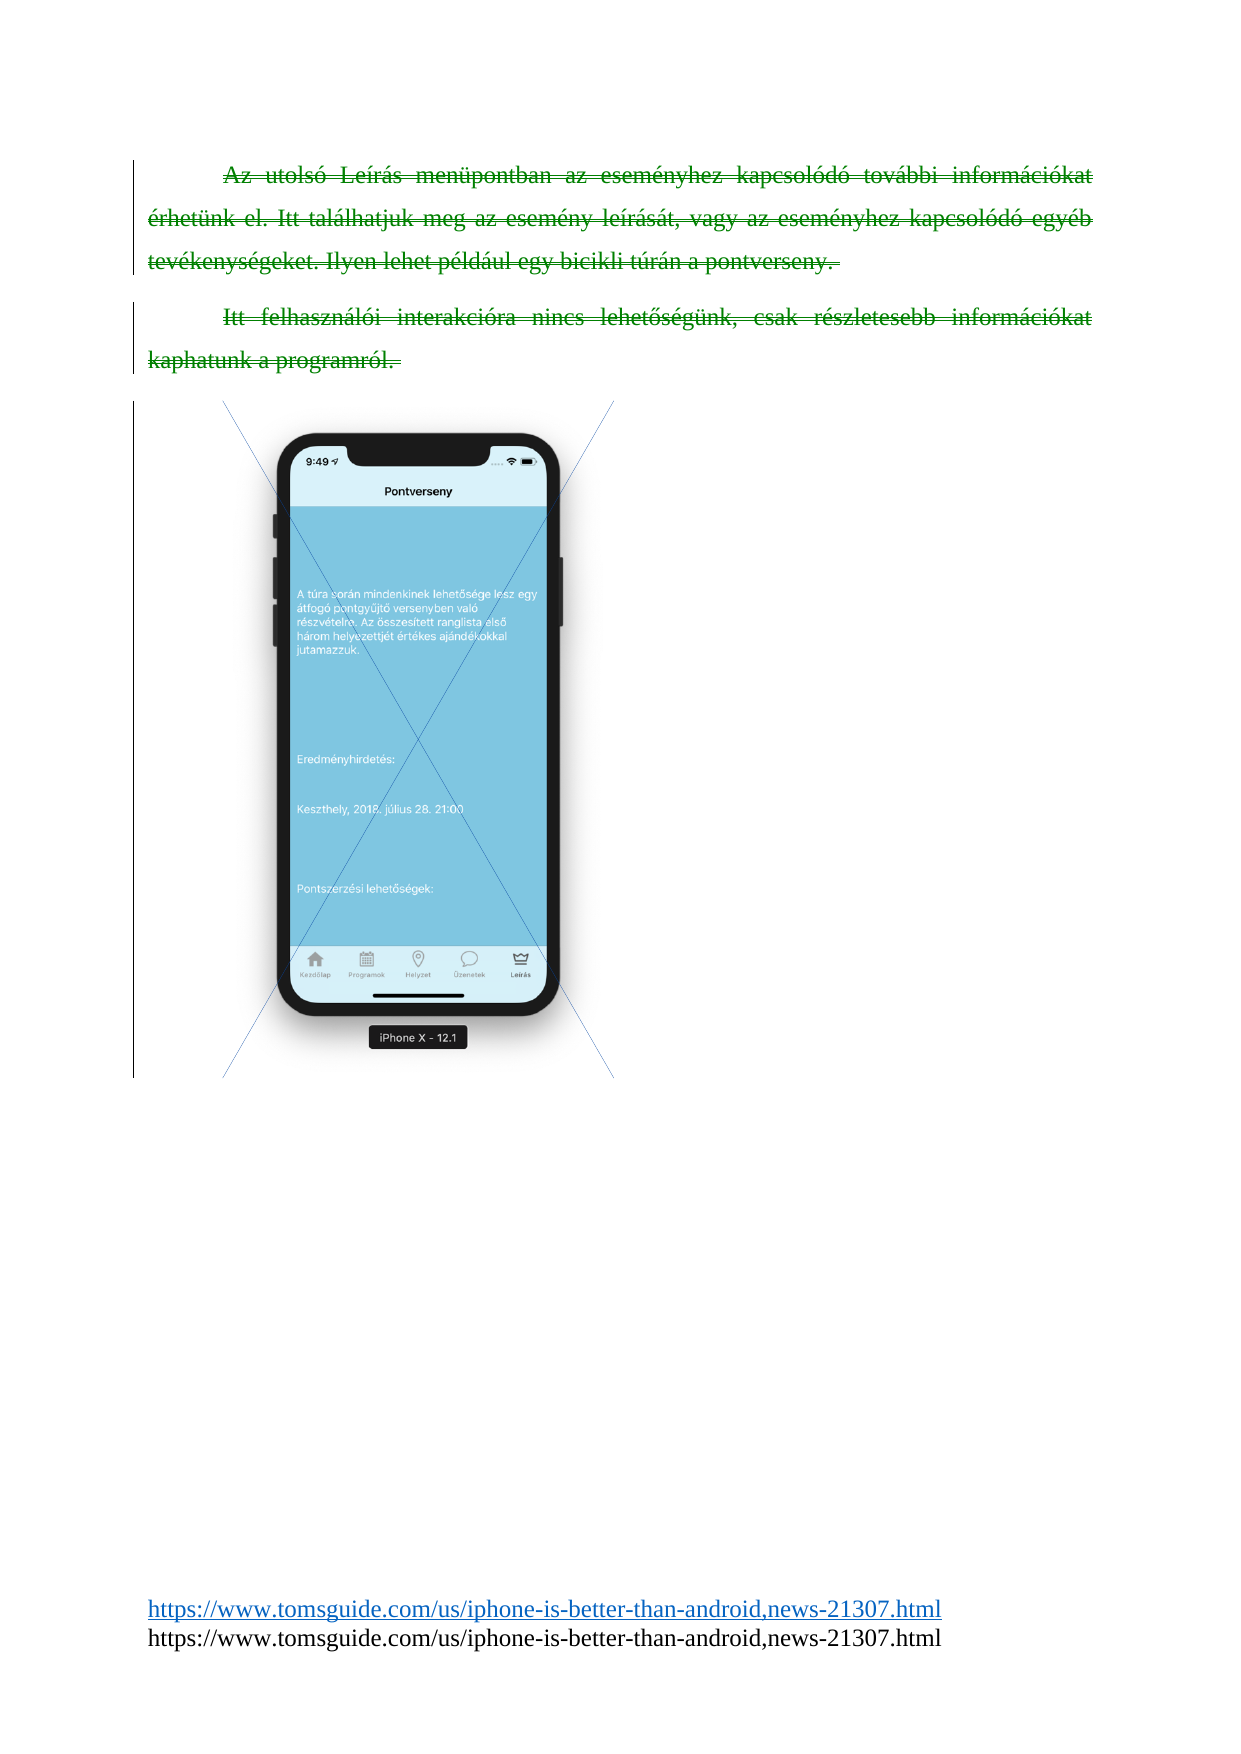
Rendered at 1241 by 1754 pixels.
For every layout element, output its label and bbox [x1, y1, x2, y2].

picture [222, 402, 417, 1077]
picture [419, 403, 614, 1076]
picture [223, 400, 613, 737]
picture [223, 741, 613, 1079]
